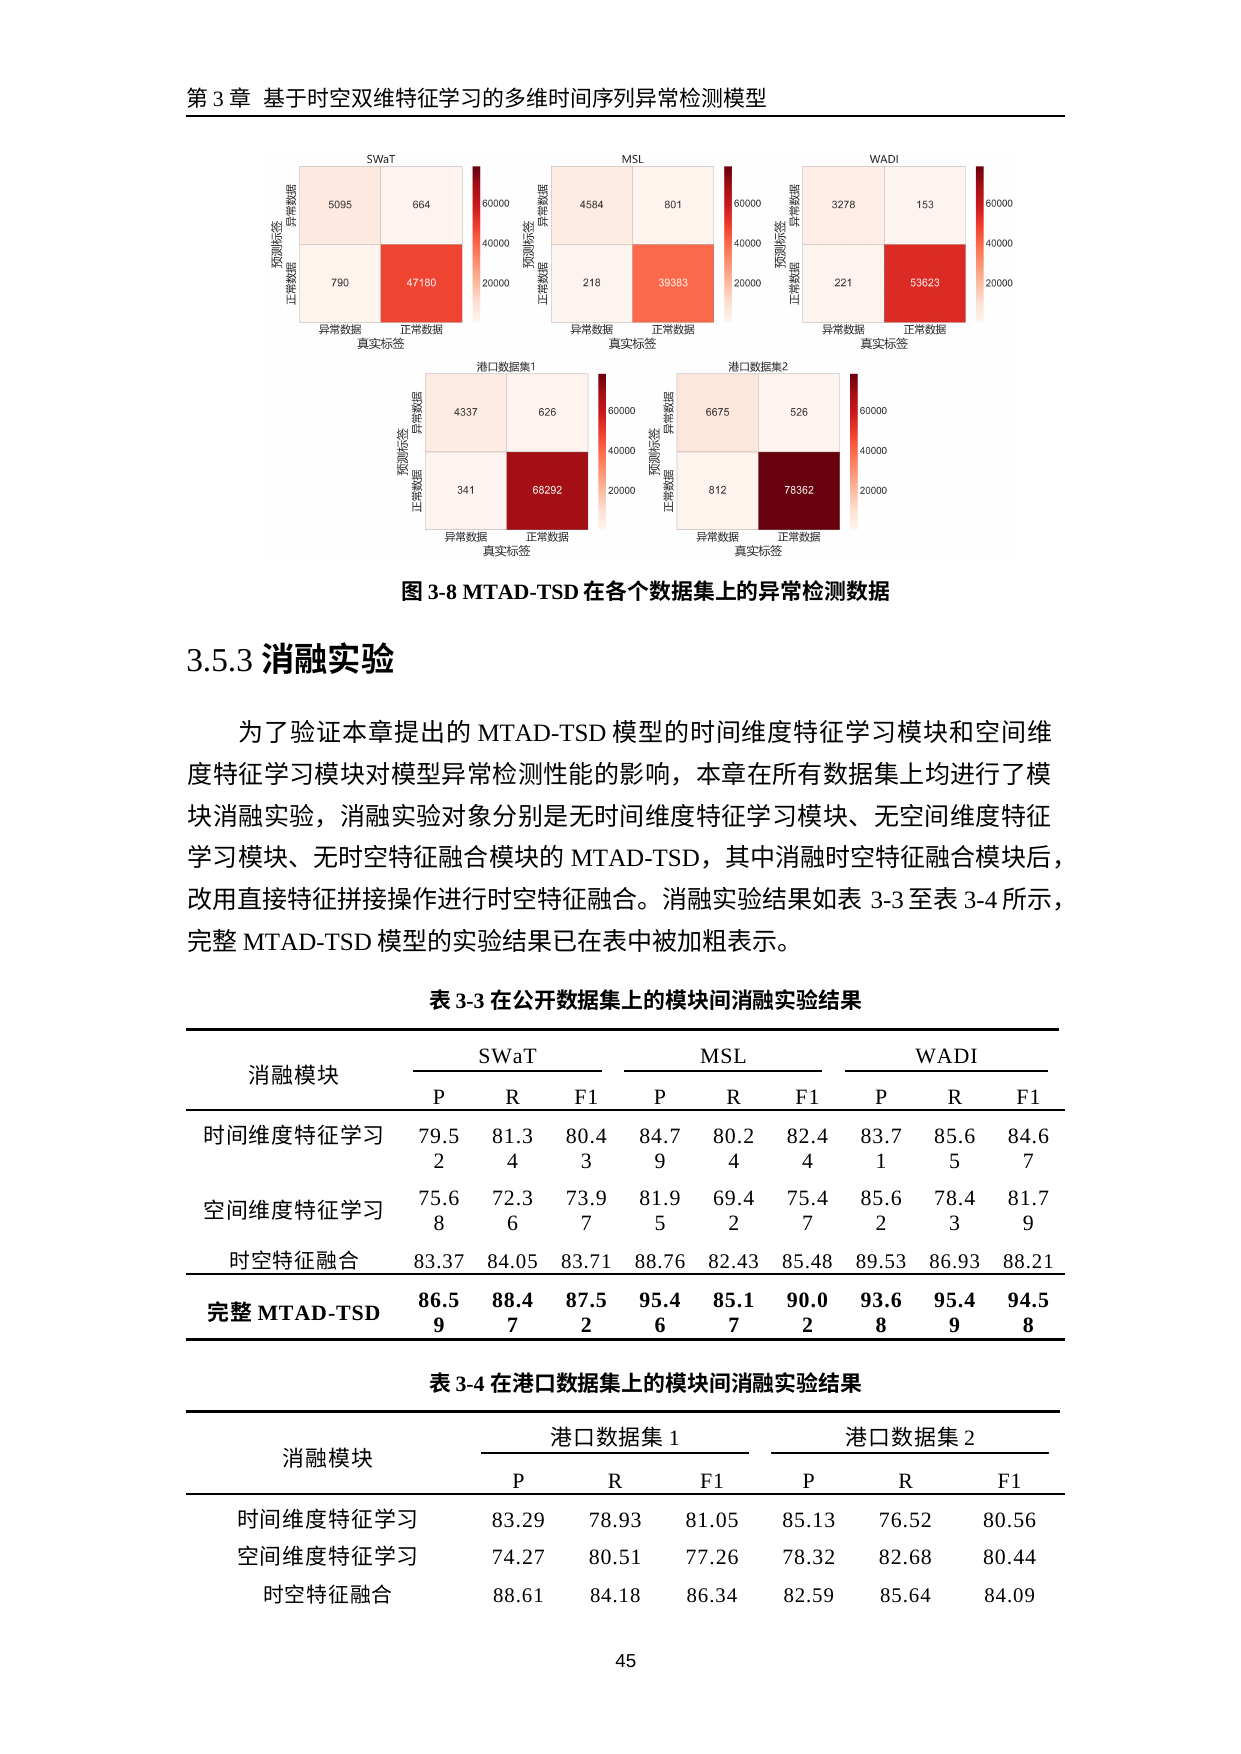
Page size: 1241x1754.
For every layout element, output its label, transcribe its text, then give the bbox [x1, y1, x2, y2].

table_cell F1 [663, 1454, 760, 1493]
table_header 消融模块 [186, 1413, 470, 1493]
table_cell R [857, 1454, 954, 1493]
table_cell R [476, 1072, 549, 1109]
table_cell 88.21 [991, 1236, 1065, 1273]
table_cell 时间维度特征学习 [186, 1111, 402, 1173]
table_cell 84.05 [476, 1236, 549, 1273]
table_cell 80.24 [697, 1111, 770, 1173]
table_header SWaT [402, 1031, 613, 1072]
table_cell 94.58 [991, 1275, 1065, 1337]
table_cell P [844, 1072, 918, 1109]
table_cell 83.71 [844, 1111, 918, 1173]
table_cell 75.68 [402, 1173, 476, 1236]
table_cell P [402, 1072, 476, 1109]
table_cell 85.64 [857, 1570, 954, 1607]
table_cell 78.93 [567, 1495, 663, 1532]
table_cell F1 [954, 1454, 1065, 1493]
table_cell 80.43 [549, 1111, 623, 1173]
table_cell R [918, 1072, 991, 1109]
table_cell 85.17 [697, 1275, 770, 1337]
table_cell 时空特征融合 [186, 1570, 470, 1607]
table_cell F1 [549, 1072, 623, 1109]
table_cell F1 [770, 1072, 844, 1109]
subtitle 消融实验 [186, 633, 1065, 681]
table_cell 88.61 [470, 1570, 567, 1607]
table_header 港口数据集2 [760, 1413, 1060, 1454]
table_cell 86.93 [918, 1236, 991, 1273]
table_cell 73.97 [549, 1173, 623, 1236]
table_cell 82.43 [697, 1236, 770, 1273]
table_cell 81.79 [991, 1173, 1065, 1236]
text 图3-8 MTAD-TSD在各个数据集上的异常检测数据 [188, 574, 1053, 606]
table_cell 82.68 [857, 1532, 954, 1569]
table_cell 86.59 [402, 1275, 476, 1337]
table_cell 93.68 [844, 1275, 918, 1337]
table_cell 83.71 [549, 1236, 623, 1273]
table_cell 86.34 [663, 1570, 760, 1607]
table_cell 80.51 [567, 1532, 663, 1569]
table_cell P [470, 1454, 567, 1493]
table_header 港口数据集1 [470, 1413, 760, 1454]
table_header WADI [833, 1031, 1059, 1072]
table_cell P [623, 1072, 697, 1109]
table_cell 85.65 [918, 1111, 991, 1173]
table_cell 84.67 [991, 1111, 1065, 1173]
table_cell 77.26 [663, 1532, 760, 1569]
text 表3-3 在公开数据集上的模块间消融实验结果 [188, 983, 1053, 1015]
table_cell 78.32 [760, 1532, 857, 1569]
table_cell 82.59 [760, 1570, 857, 1607]
table_cell 85.13 [760, 1495, 857, 1532]
table_cell 85.62 [844, 1173, 918, 1236]
table_cell 84.18 [567, 1570, 663, 1607]
text 表3-4 在港口数据集上的模块间消融实验结果 [188, 1366, 1053, 1397]
table_cell 90.02 [770, 1275, 844, 1337]
table_cell 76.52 [857, 1495, 954, 1532]
table_cell 81.05 [663, 1495, 760, 1532]
table_cell 72.36 [476, 1173, 549, 1236]
table_cell 74.27 [470, 1532, 567, 1569]
table_cell 81.95 [623, 1173, 697, 1236]
table_cell 75.47 [770, 1173, 844, 1236]
table_cell 空间维度特征学习 [186, 1532, 470, 1569]
table_cell 69.42 [697, 1173, 770, 1236]
table_cell R [697, 1072, 770, 1109]
table_cell 时空特征融合 [186, 1236, 402, 1273]
table_cell 87.52 [549, 1275, 623, 1337]
table_cell 78.43 [918, 1173, 991, 1236]
table_cell 时间维度特征学习 [186, 1495, 470, 1532]
table_cell 空间维度特征学习 [186, 1173, 402, 1236]
table_cell 85.48 [770, 1236, 844, 1273]
table_cell 84.79 [623, 1111, 697, 1173]
table_cell 88.47 [476, 1275, 549, 1337]
table_cell 81.34 [476, 1111, 549, 1173]
picture [267, 150, 1017, 562]
table_cell 完整MTAD-TSD [186, 1275, 402, 1337]
table_cell 88.76 [623, 1236, 697, 1273]
table_cell F1 [991, 1072, 1065, 1109]
table_cell 83.37 [402, 1236, 476, 1273]
text 为了验证本章提出的MTAD-TSD模型的时间维度特征学习模块和空间维度特征学习模块对模型异常检测性能的影响，本章在所有数据集上均进行了模块消融实验，消融实验对象分别是无时间维度特征学习模块、无空间维度特征学习模块、无时空特征融合模块的MTAD-TSD，其中消融时空特征融合模块后，改用直接特征拼接操作进行时空特征融合。消融实验结果如表3-3至表3-4所示，完整MTAD-TSD模型的实验结果已在表中被加粗表示。 [188, 708, 1053, 958]
table_header MSL [613, 1031, 833, 1072]
table_cell 80.56 [954, 1495, 1065, 1532]
table_cell 83.29 [470, 1495, 567, 1532]
table_cell 82.44 [770, 1111, 844, 1173]
table_cell 95.46 [623, 1275, 697, 1337]
table_cell 84.09 [954, 1570, 1065, 1607]
table_cell 95.49 [918, 1275, 991, 1337]
table_cell 80.44 [954, 1532, 1065, 1569]
table_cell P [760, 1454, 857, 1493]
table_cell R [567, 1454, 663, 1493]
table_header 消融模块 [186, 1031, 402, 1109]
table_cell 89.53 [844, 1236, 918, 1273]
table_cell 79.52 [402, 1111, 476, 1173]
